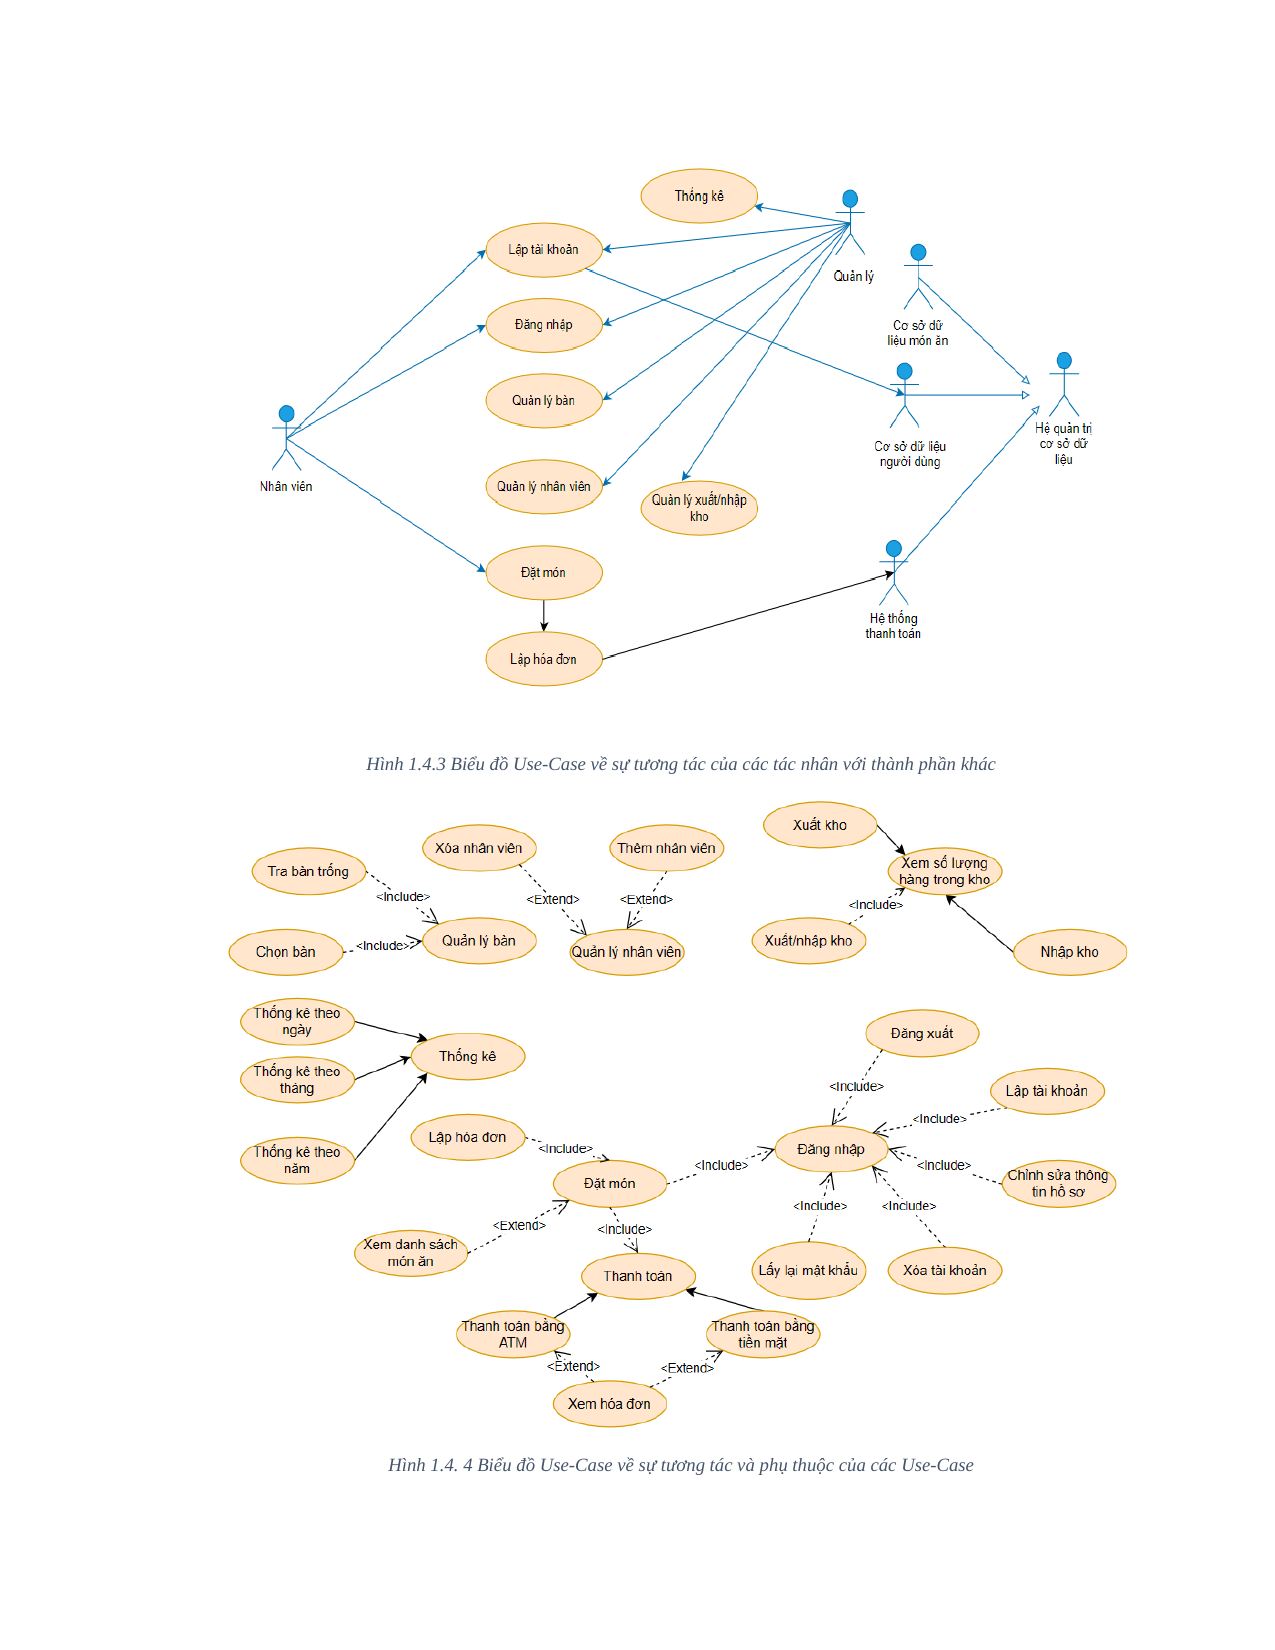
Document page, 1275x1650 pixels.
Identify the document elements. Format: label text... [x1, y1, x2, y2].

picture [207, 795, 1157, 1435]
text Hình 1.4. Biểu đồ Use-Case về sự tương tác của các tác nhân với thành phần khác [207, 753, 1157, 775]
picture [208, 118, 1155, 734]
text Hình 1.4. Biểu đồ Use-Case về sự tương tác và phụ thuộc của các Use-Case [207, 1454, 1157, 1475]
